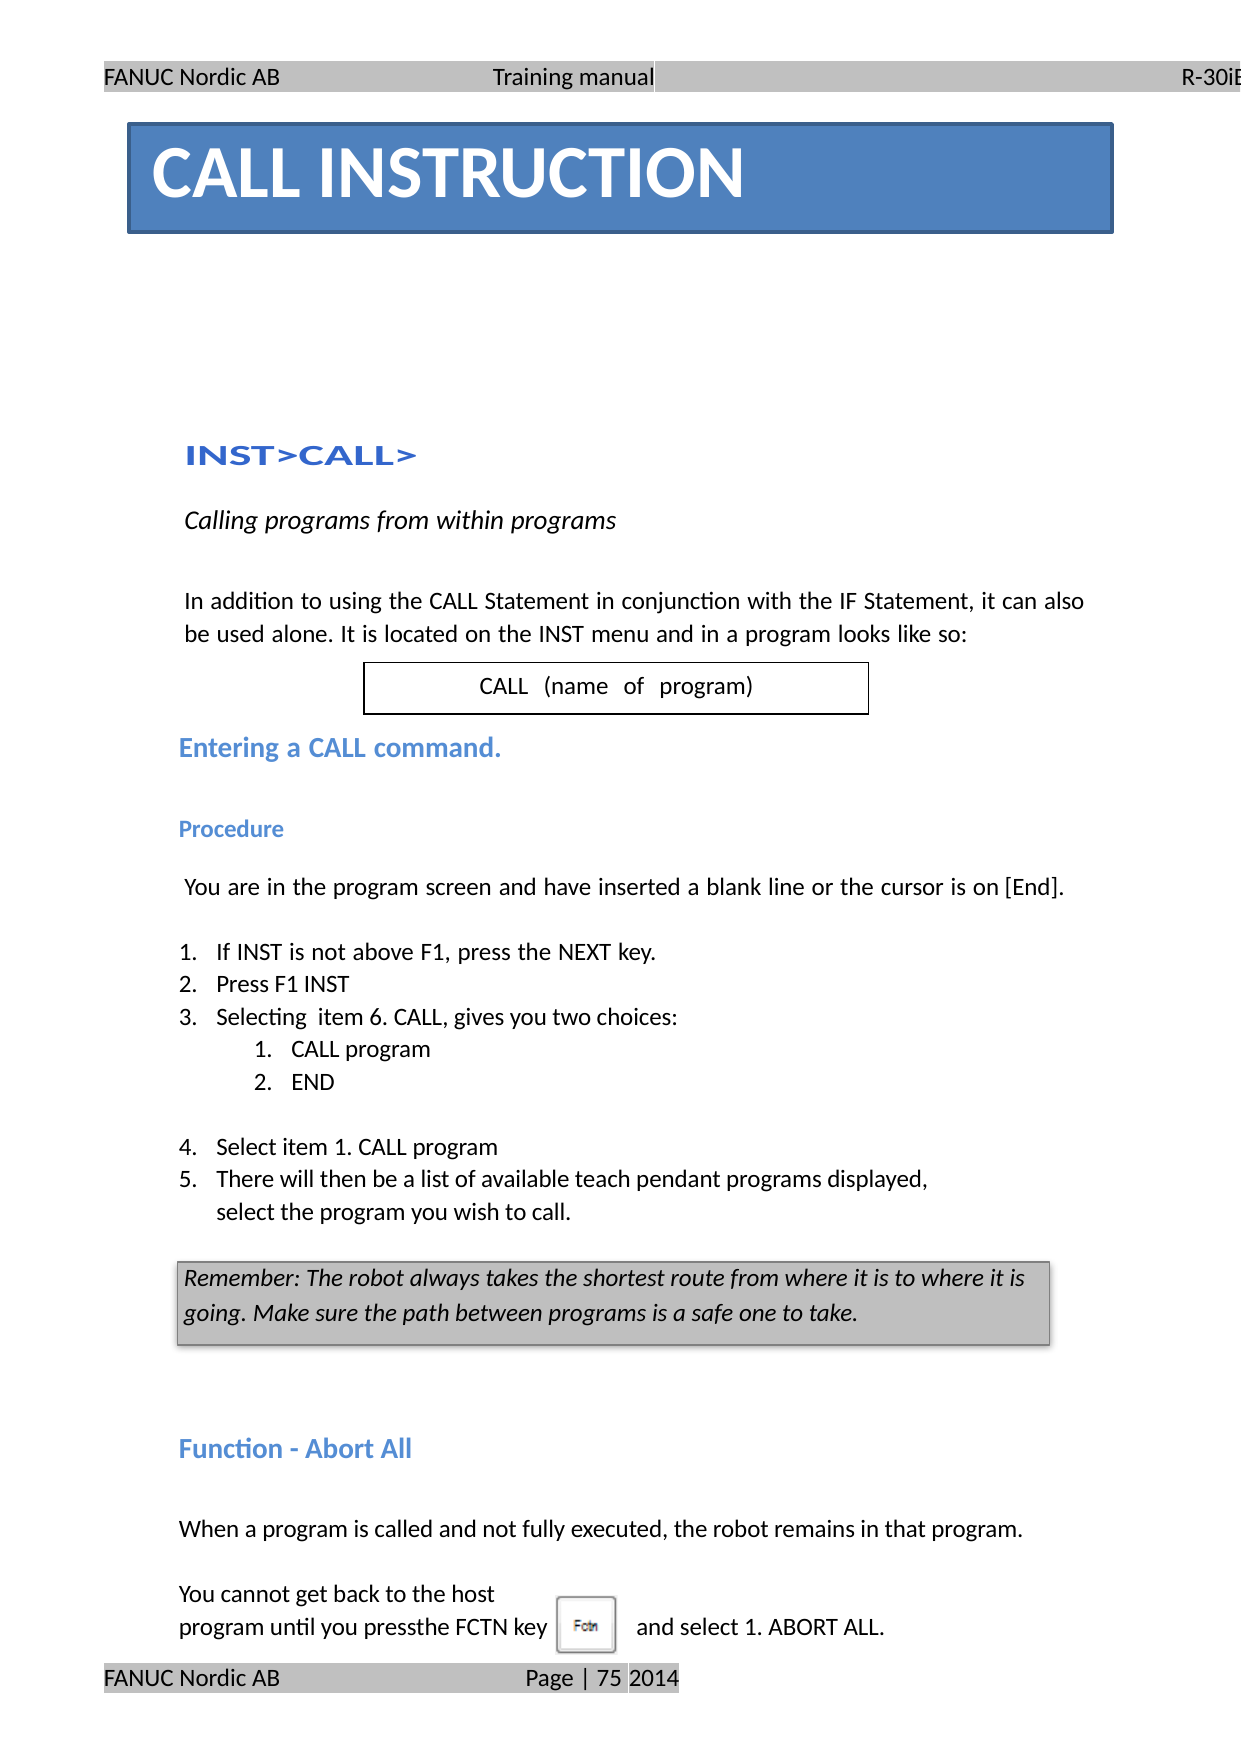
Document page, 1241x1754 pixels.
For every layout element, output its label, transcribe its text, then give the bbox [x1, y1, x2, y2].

text Calling programs from within programs [184, 487, 1138, 552]
list There will then be a list of available teach pendant programs displayed, [178, 1162, 1138, 1195]
text Procedure [103, 812, 1138, 844]
text be used alone. It is located on the INST menu and in a program looks like so: [184, 617, 1138, 649]
text INST>CALL> [184, 422, 1138, 487]
list If INST is not above F1, press the NEXT key. [178, 935, 1138, 967]
text When a program is called and not fully executed, the robot remains in that program. [178, 1513, 1138, 1545]
list CALL program [253, 1032, 1138, 1065]
list Selecting item 6. CALL, gives you two choices: [178, 1000, 1138, 1032]
picture [555, 1595, 618, 1655]
text Entering a CALL command. [103, 714, 1138, 779]
list select the program you wish to call. [216, 1195, 1138, 1227]
text In addition to using the CALL Statement in conjunction with the IF Statement, it can also [184, 584, 1138, 617]
list Press F1 INST [178, 967, 1138, 1000]
list Select item 1. CALL program [178, 1130, 1138, 1162]
text program until you pressthe FCTN key and select 1. ABORT ALL. [618, 1610, 1138, 1643]
text You are in the program screen and have inserted a blank line or the cursor is on [End]. [184, 870, 1138, 902]
text Function - Abort All [178, 1415, 1138, 1480]
list END [253, 1065, 1138, 1097]
text program until you pressthe FCTN key and select 1. ABORT ALL. [178, 1610, 555, 1643]
text You cannot get back to the host [178, 1578, 1138, 1610]
